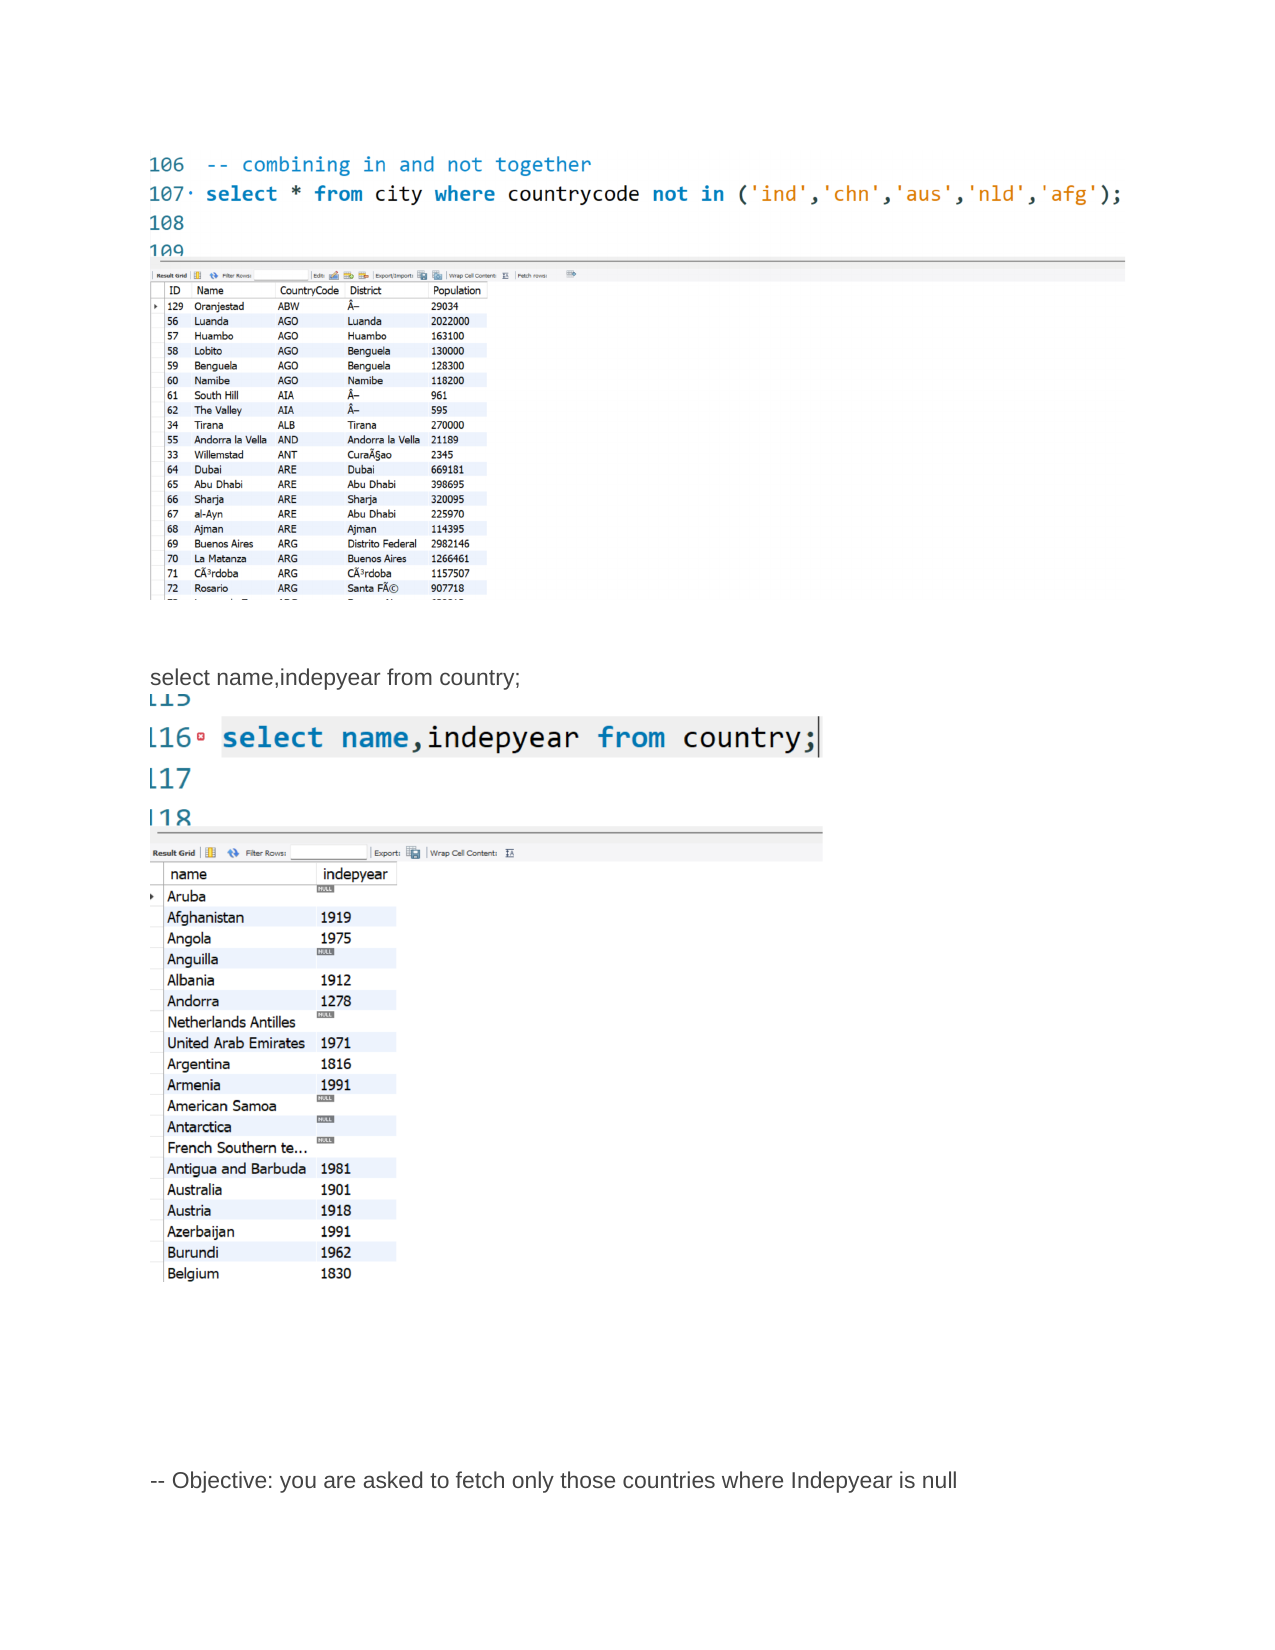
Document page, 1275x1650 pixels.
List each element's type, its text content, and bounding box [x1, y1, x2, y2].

text select name,indepyear from country; [150, 664, 1125, 691]
picture [150, 150, 1125, 600]
text -- Objective: you are asked to fetch only those countries where Indepyear is null [150, 1467, 1125, 1493]
picture [150, 694, 823, 1282]
